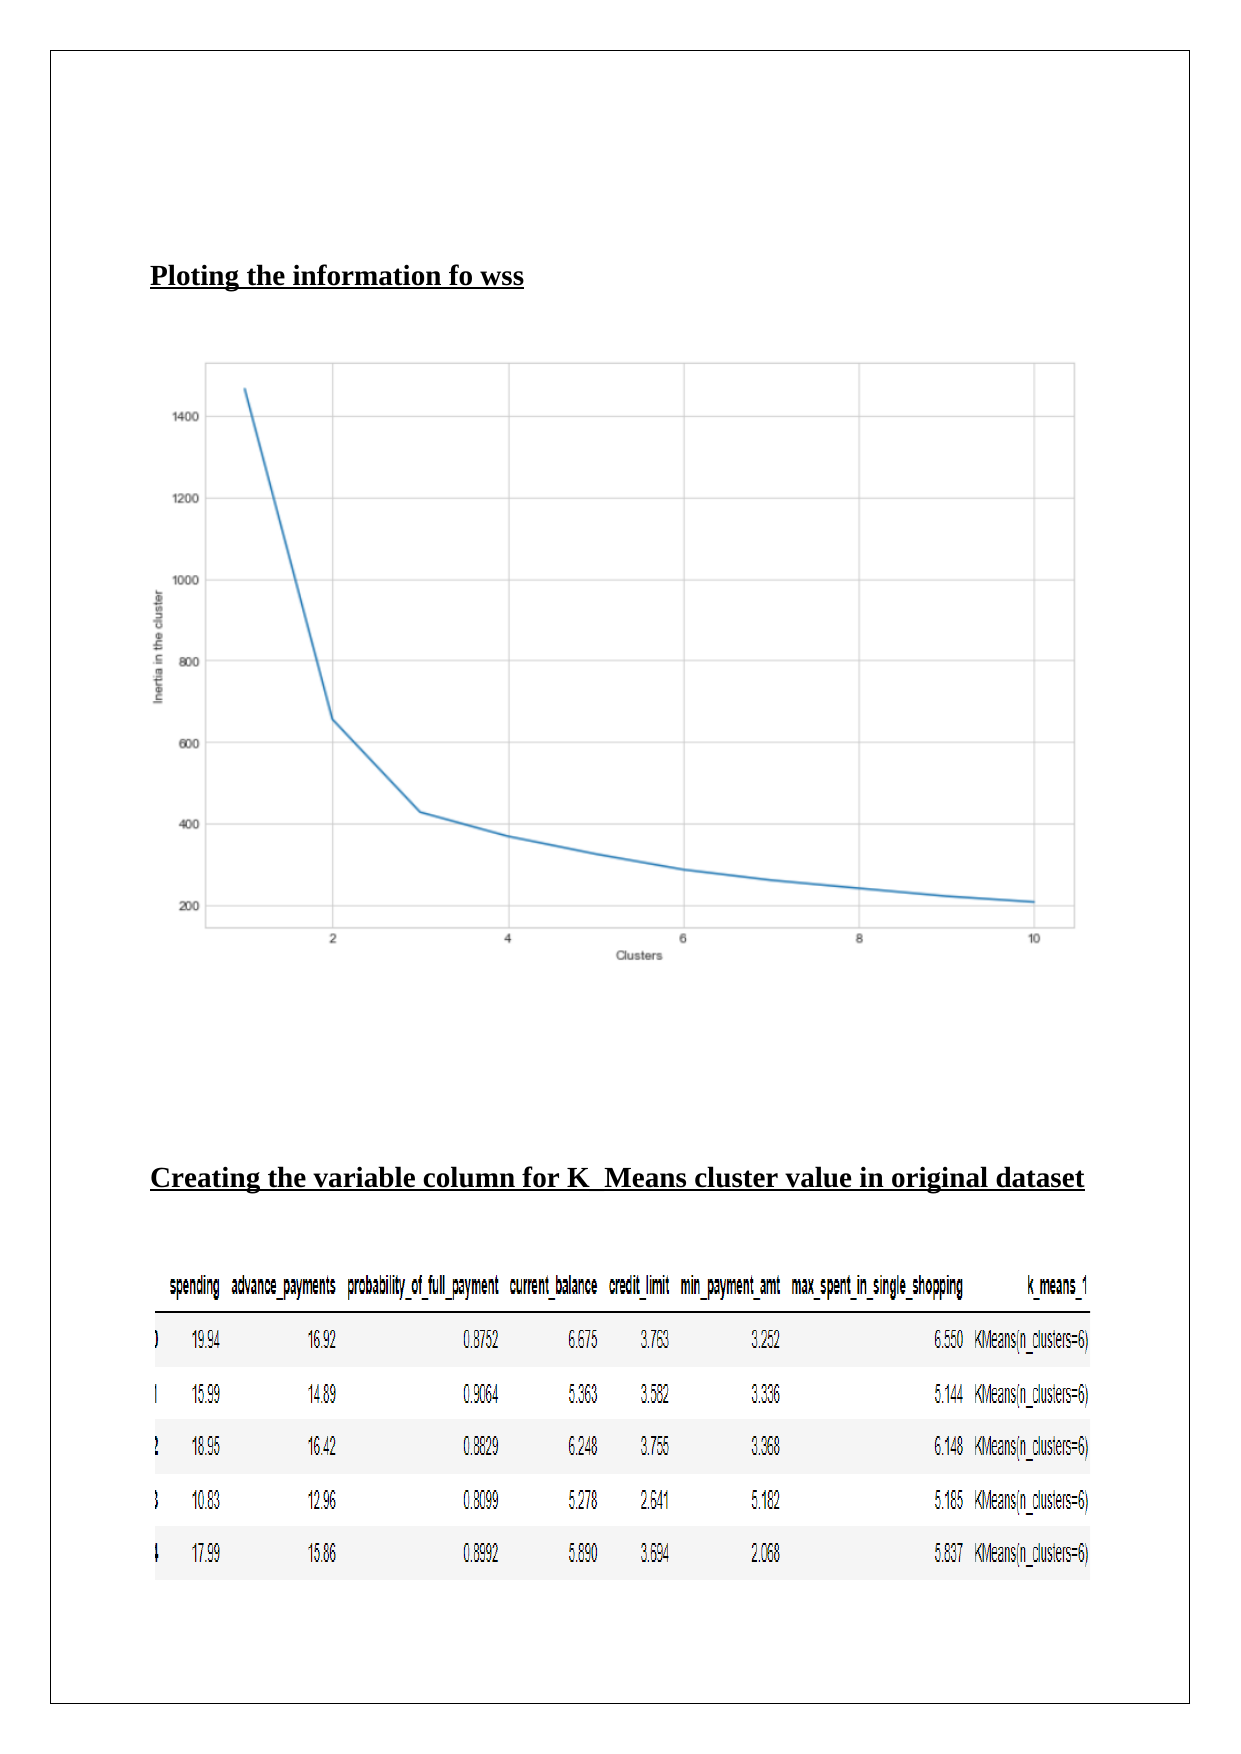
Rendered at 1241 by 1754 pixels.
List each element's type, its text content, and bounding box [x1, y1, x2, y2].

subtitle Creating the variable column for K_Means cluster value in original dataset [150, 1160, 1090, 1194]
subtitle Ploting the information fo wss [150, 258, 1090, 292]
picture [150, 357, 1091, 969]
picture [150, 1259, 1091, 1592]
